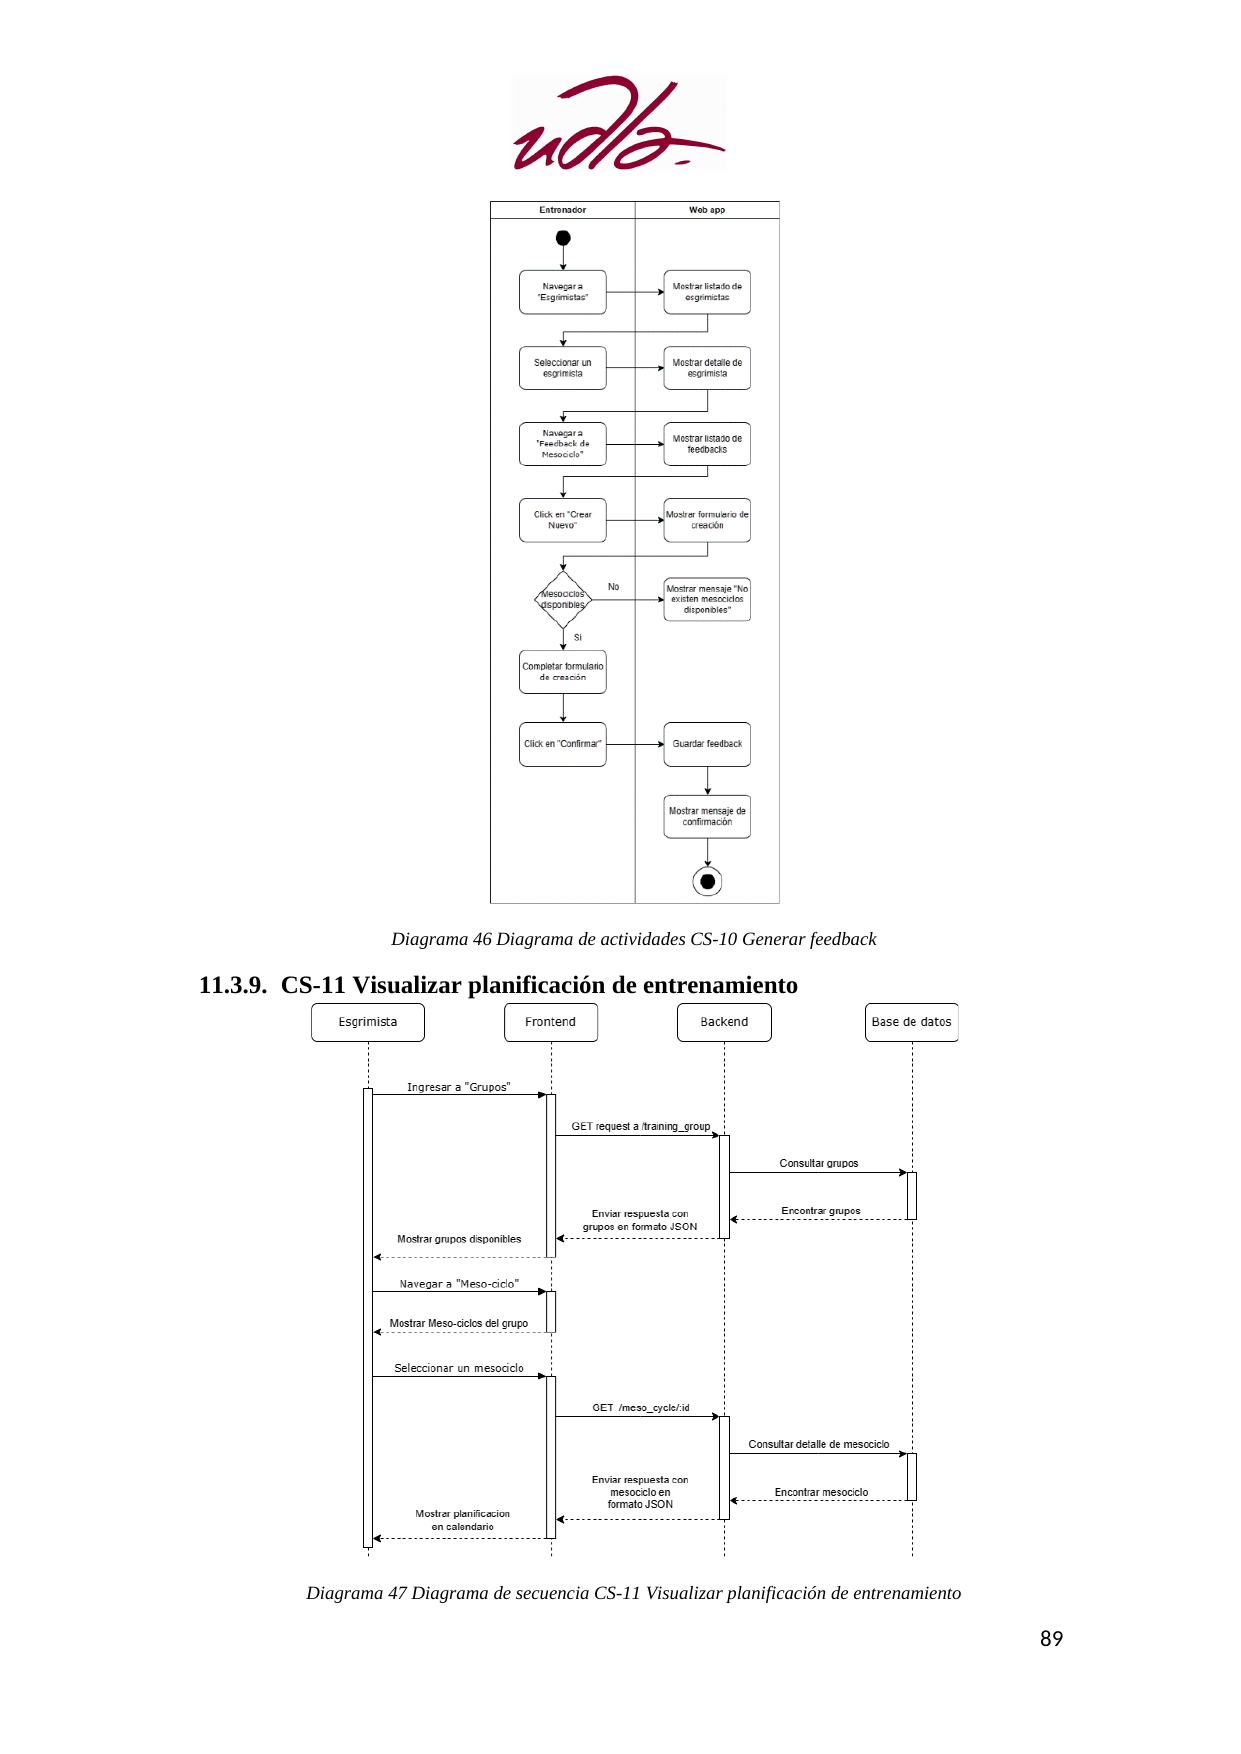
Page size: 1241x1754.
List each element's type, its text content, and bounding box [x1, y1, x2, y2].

subtitle CS-11 Visualizar planificación de entrenamiento [198, 971, 1063, 999]
text Diagrama 46 Diagrama de actividades CS-10 Generar feedback [207, 928, 1063, 950]
text Diagrama 47 Diagrama de secuencia CS-11 Visualizar planificación de entrenamiento [207, 1582, 1063, 1603]
picture [509, 73, 731, 174]
picture [490, 201, 780, 904]
picture [311, 1003, 959, 1557]
